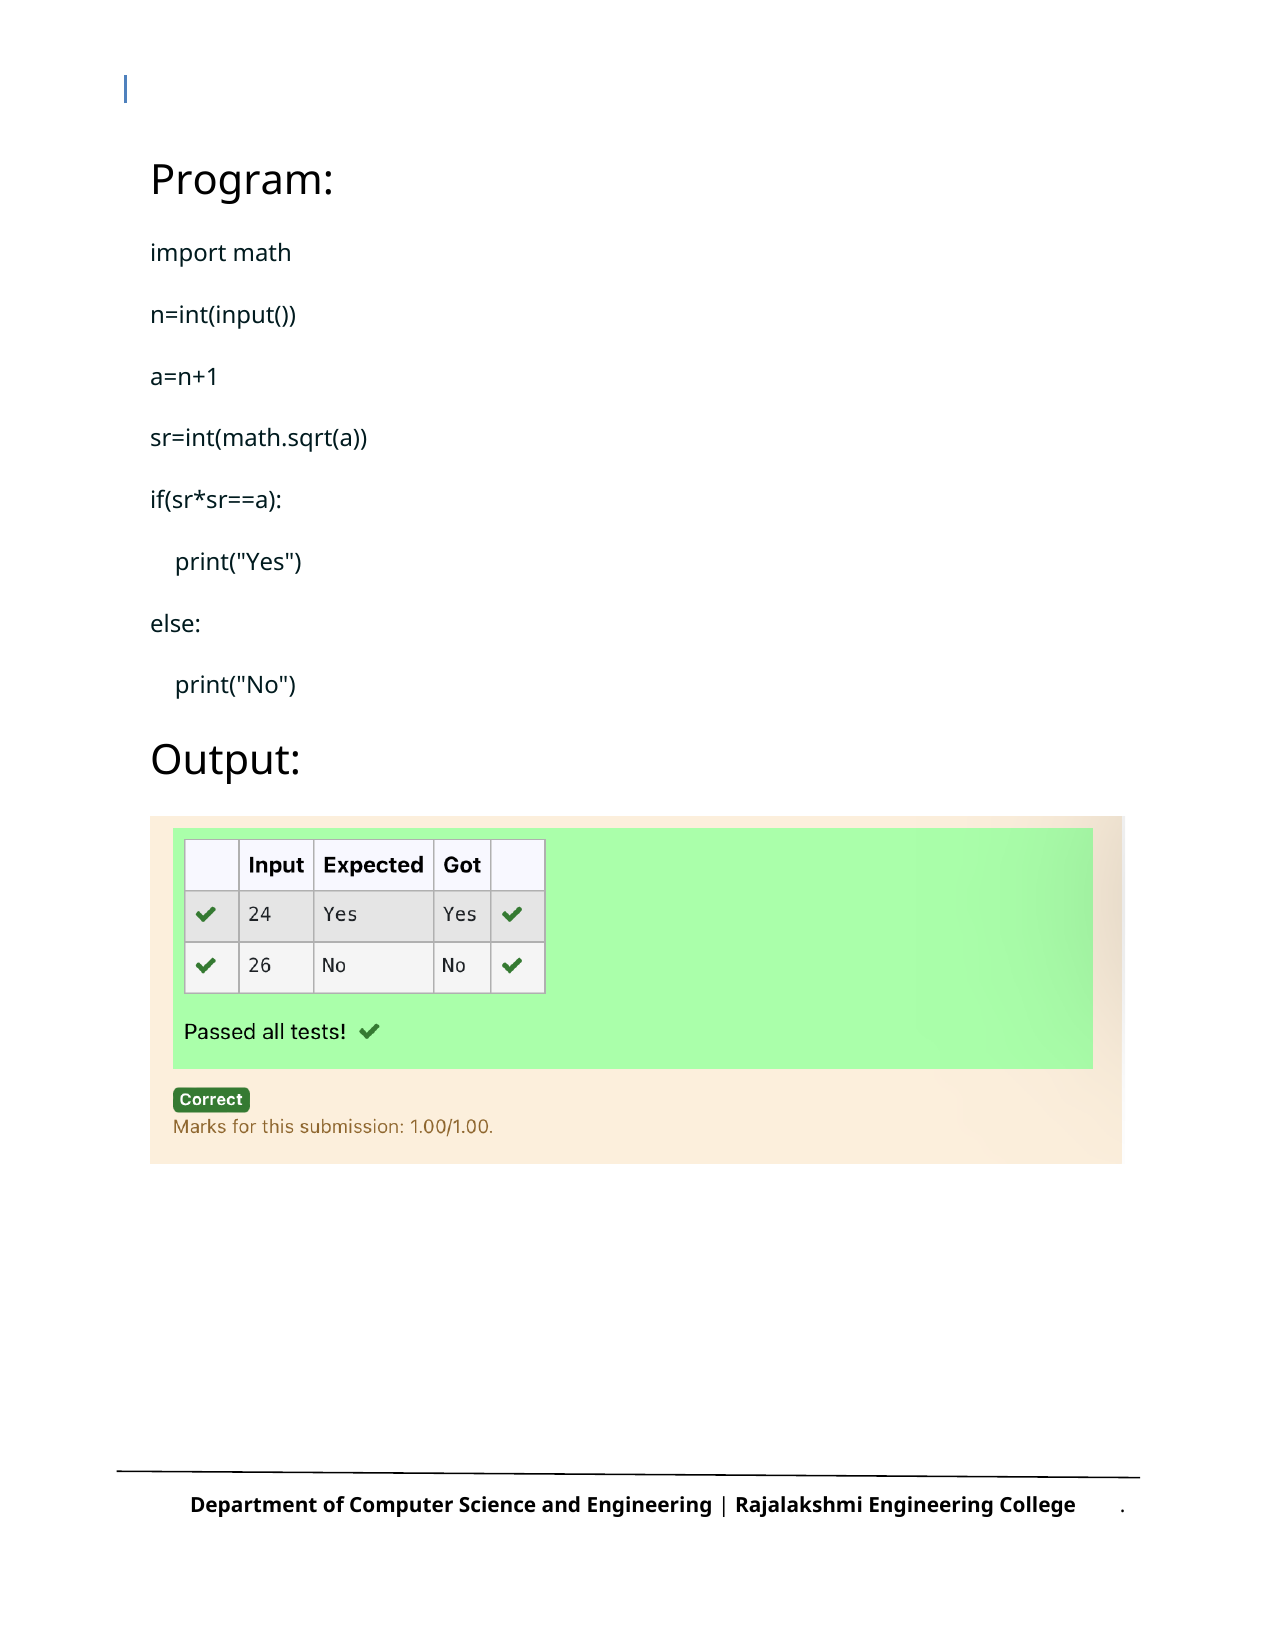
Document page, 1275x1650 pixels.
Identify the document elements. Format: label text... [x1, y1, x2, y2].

text Program: [150, 150, 1125, 207]
text sr=int(math.sqrt(a)) [150, 421, 1125, 454]
picture [150, 816, 1125, 1164]
text print("Yes") [150, 545, 1125, 577]
text print("No") [150, 668, 1125, 701]
text Output: [150, 730, 1125, 787]
text else: [150, 607, 1125, 639]
text n=int(input()) [150, 298, 1125, 330]
text a=n+1 [150, 359, 1125, 392]
text import math [150, 236, 1125, 268]
text if(sr*sr==a): [150, 483, 1125, 516]
